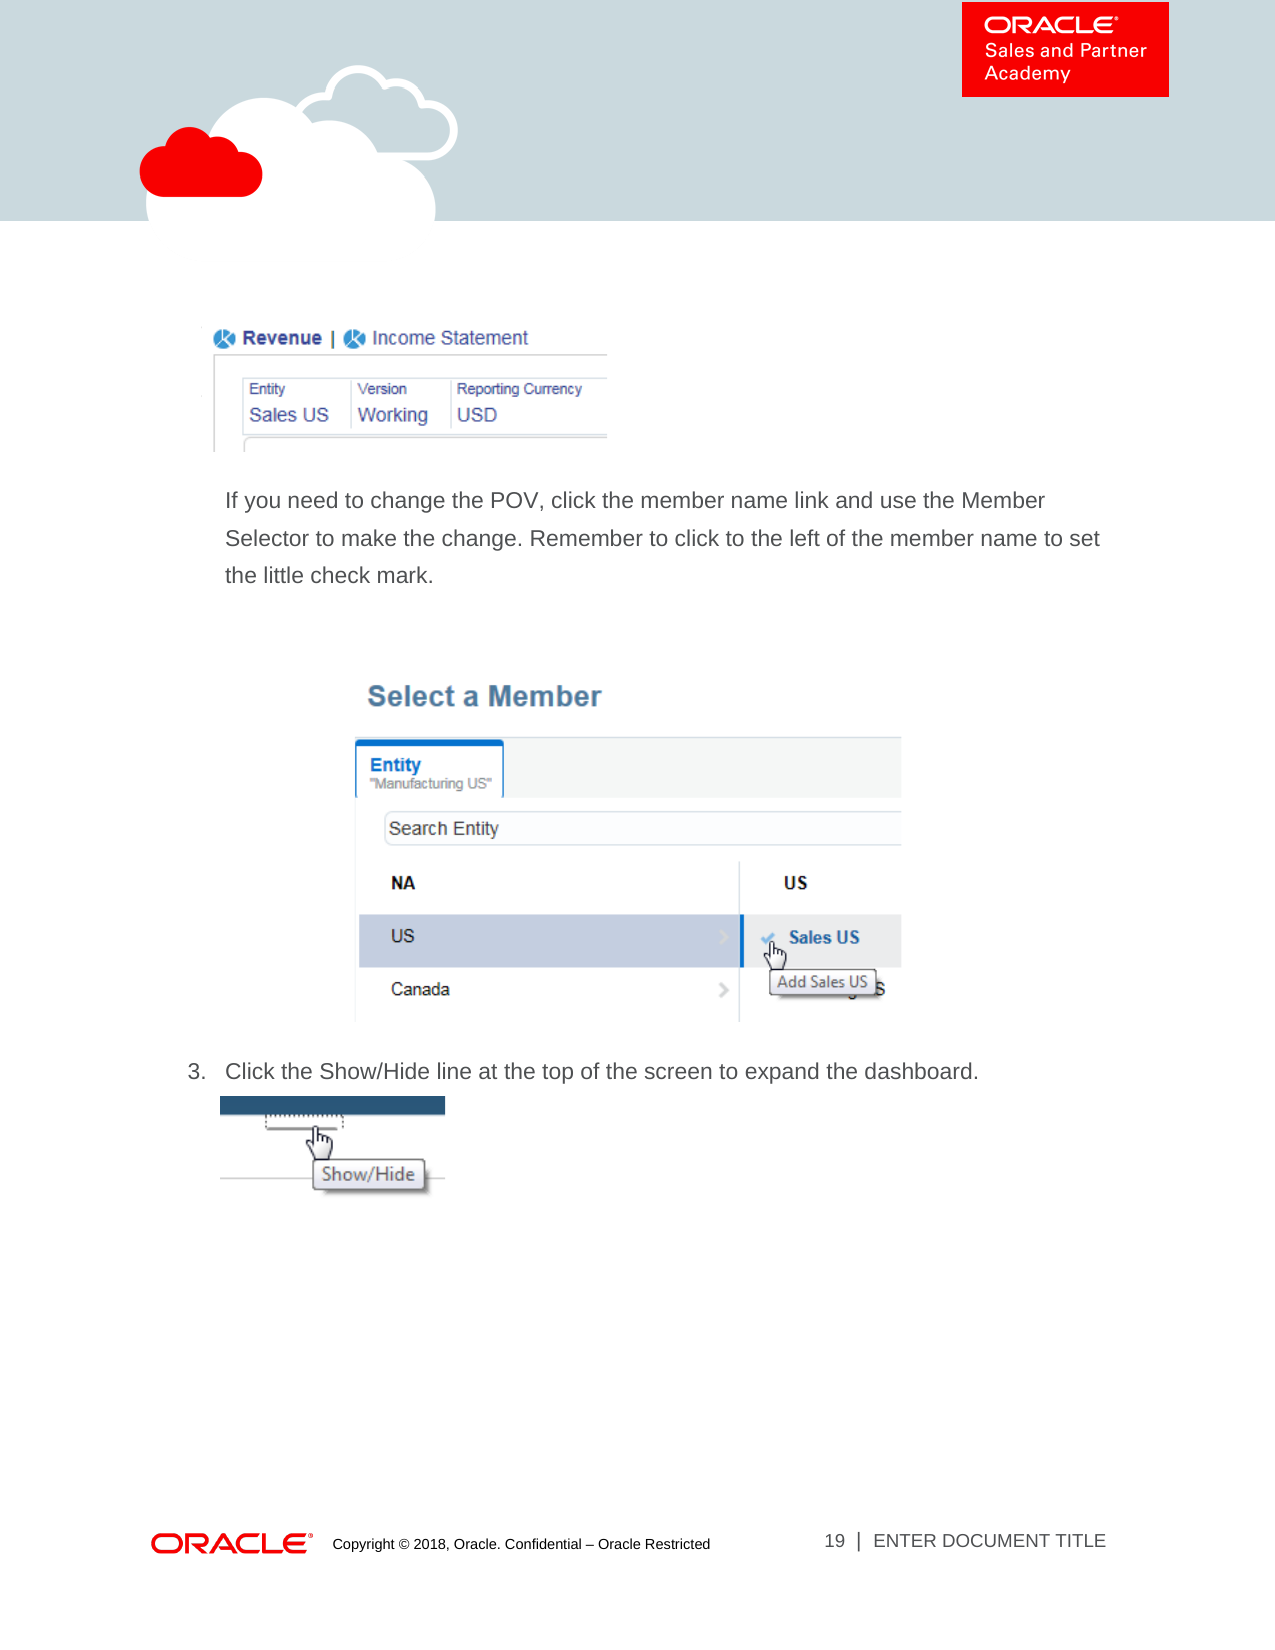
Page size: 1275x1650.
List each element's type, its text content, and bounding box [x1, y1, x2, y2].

text Click the Show/Hide line at the top of the screen to expand the dashboard. [187, 1047, 1106, 1084]
picture [354, 676, 902, 1022]
text If you need to change the POV, click the member name link and use the Member Selector to make the change. Remember to click to the left of the member name to set the little check mark. [225, 476, 1106, 589]
picture [150, 1514, 327, 1574]
picture [201, 309, 608, 452]
picture [220, 1096, 446, 1203]
picture [0, 0, 1275, 267]
